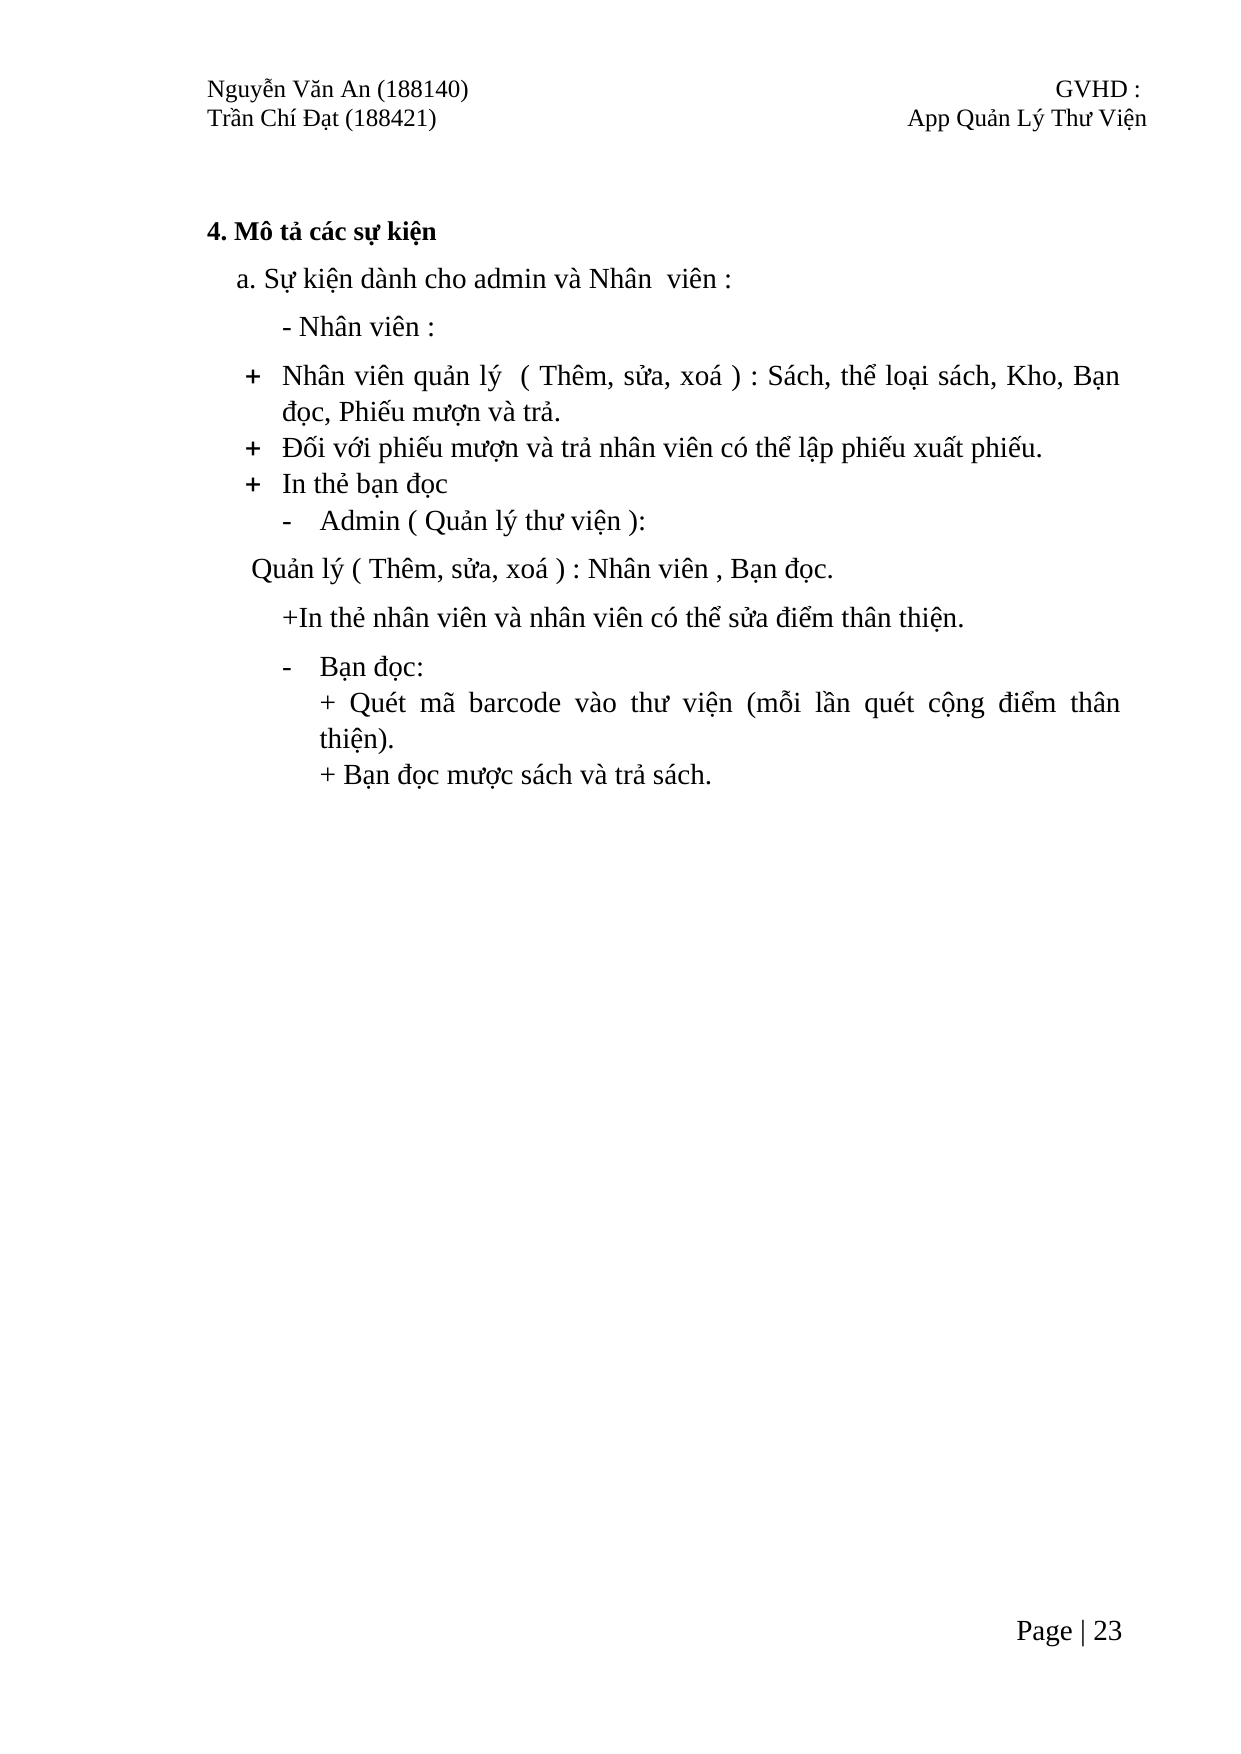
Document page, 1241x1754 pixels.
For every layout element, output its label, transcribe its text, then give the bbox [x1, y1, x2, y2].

text Quản lý ( Thêm, sửa, xoá ) : Nhân viên , Bạn đọc. [207, 552, 1122, 585]
text a. Sự kiện dành cho admin và Nhân viên : [207, 261, 1122, 294]
subtitle 4. Mô tả các sự kiện [207, 215, 1122, 246]
list In thẻ bạn đọc [244, 467, 1122, 500]
text +In thẻ nhân viên và nhân viên có thể sửa điểm thân thiện. [207, 600, 1122, 634]
text - Nhân viên : [207, 309, 1122, 343]
list + Bạn đọc mược sách và trả sách. [319, 757, 1122, 791]
list Bạn đọc: [282, 649, 1122, 682]
list Admin ( Quản lý thư viện ): [282, 503, 1122, 536]
list + Quét mã barcode vào thư viện (mỗi lần quét cộng điểm thân thiện). [319, 685, 1122, 755]
list Nhân viên quản lý ( Thêm, sửa, xoá ) : Sách, thể loại sách, Kho, Bạn đọc, Phiếu mượn và trả. [244, 358, 1122, 428]
list Đối với phiếu mượn và trả nhân viên có thể lập phiếu xuất phiếu. [244, 430, 1122, 464]
